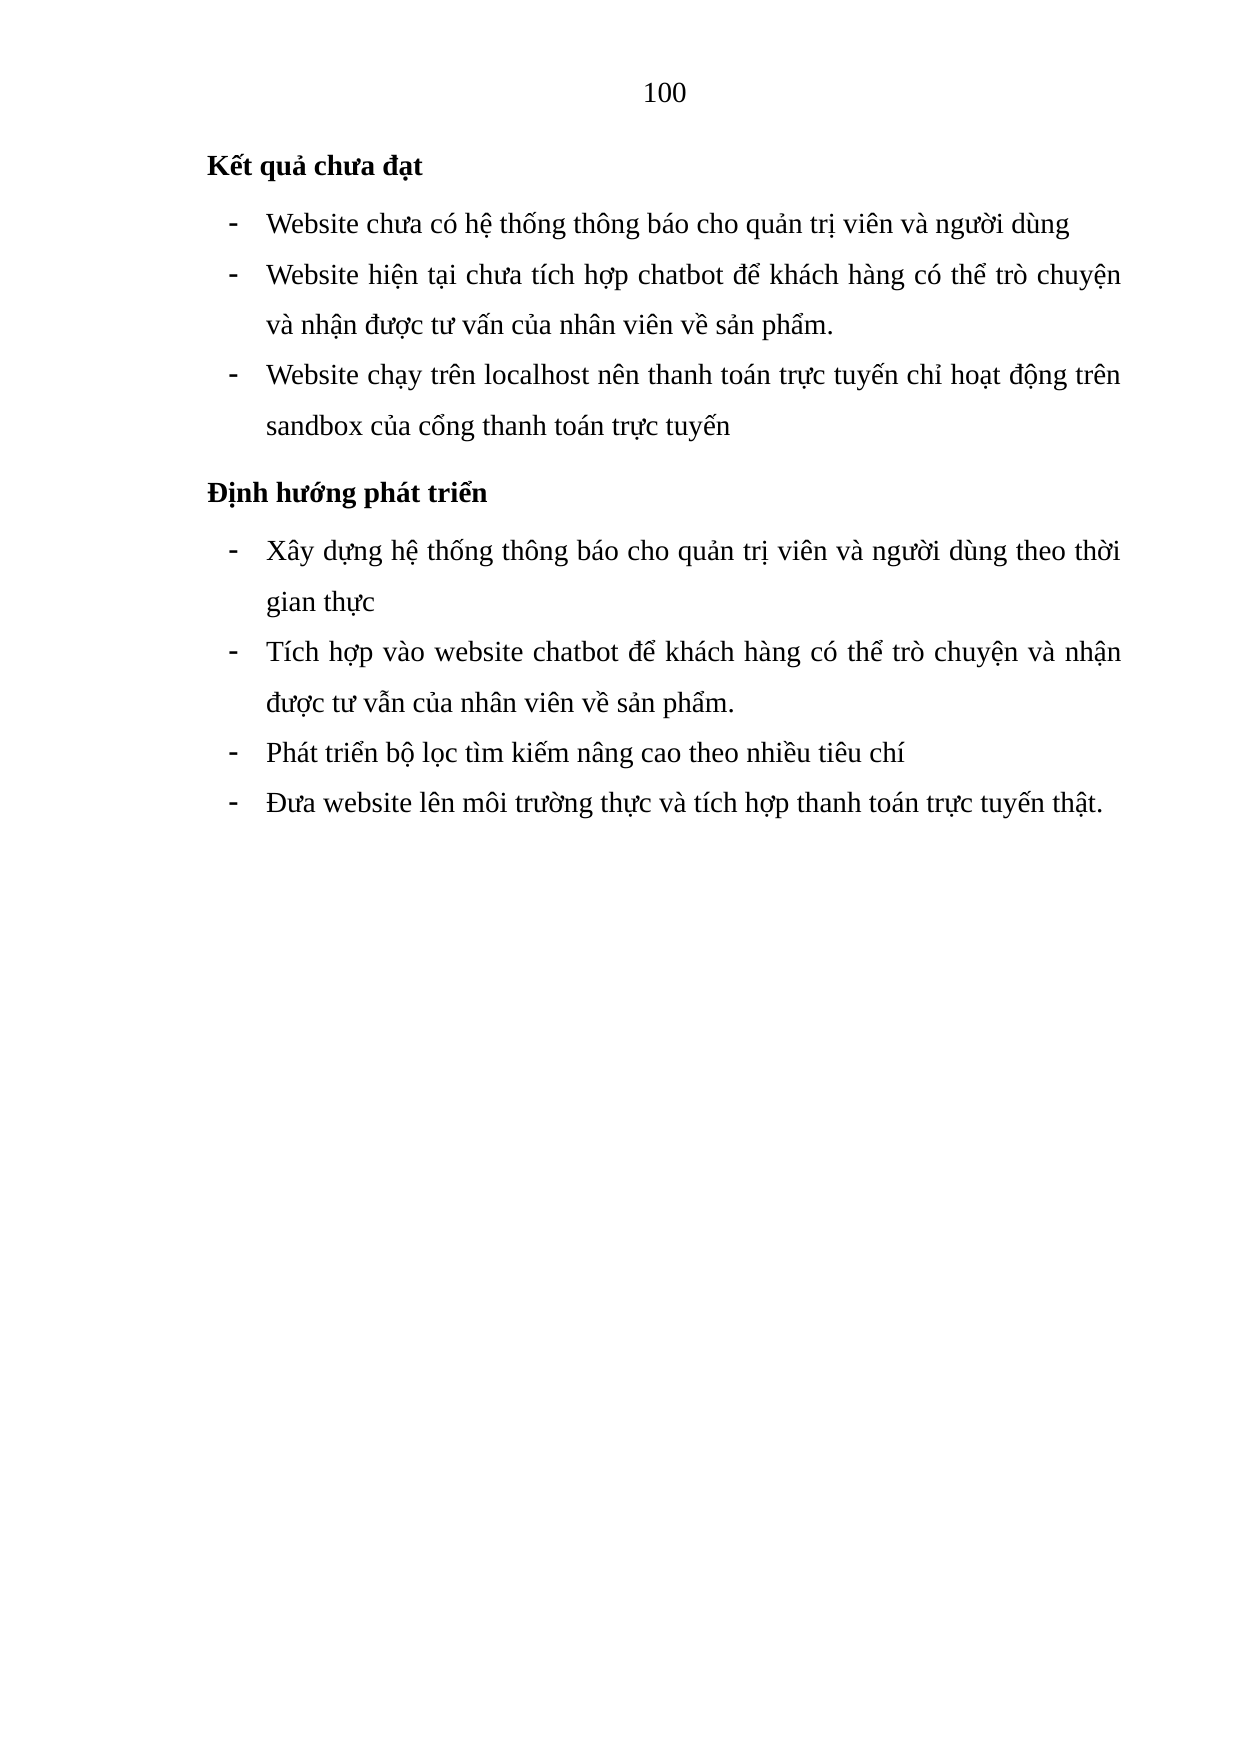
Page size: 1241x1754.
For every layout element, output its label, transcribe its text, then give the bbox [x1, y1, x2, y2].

list Đưa website lên môi trường thực và tích hợp thanh toán trực tuyến thật. [228, 785, 1122, 819]
list Xây dựng hệ thống thông báo cho quản trị viên và người dùng theo thời gian thực [228, 533, 1122, 617]
list Website chạy trên localhost nên thanh toán trực tuyến chỉ hoạt động trên sandbox của cổng thanh toán trực tuyến [228, 357, 1122, 441]
subtitle Định hướng phát triển [207, 475, 1122, 508]
list Website hiện tại chưa tích hợp chatbot để khách hàng có thể trò chuyện và nhận được tư vấn của nhân viên về sản phẩm. [228, 257, 1122, 341]
list Phát triển bộ lọc tìm kiếm nâng cao theo nhiều tiêu chí [228, 735, 1122, 769]
list Website chưa có hệ thống thông báo cho quản trị viên và người dùng [228, 206, 1122, 240]
subtitle Kết quả chưa đạt [207, 148, 1122, 181]
list Tích hợp vào website chatbot để khách hàng có thể trò chuyện và nhận được tư vẫn của nhân viên về sản phẩm. [228, 634, 1122, 718]
